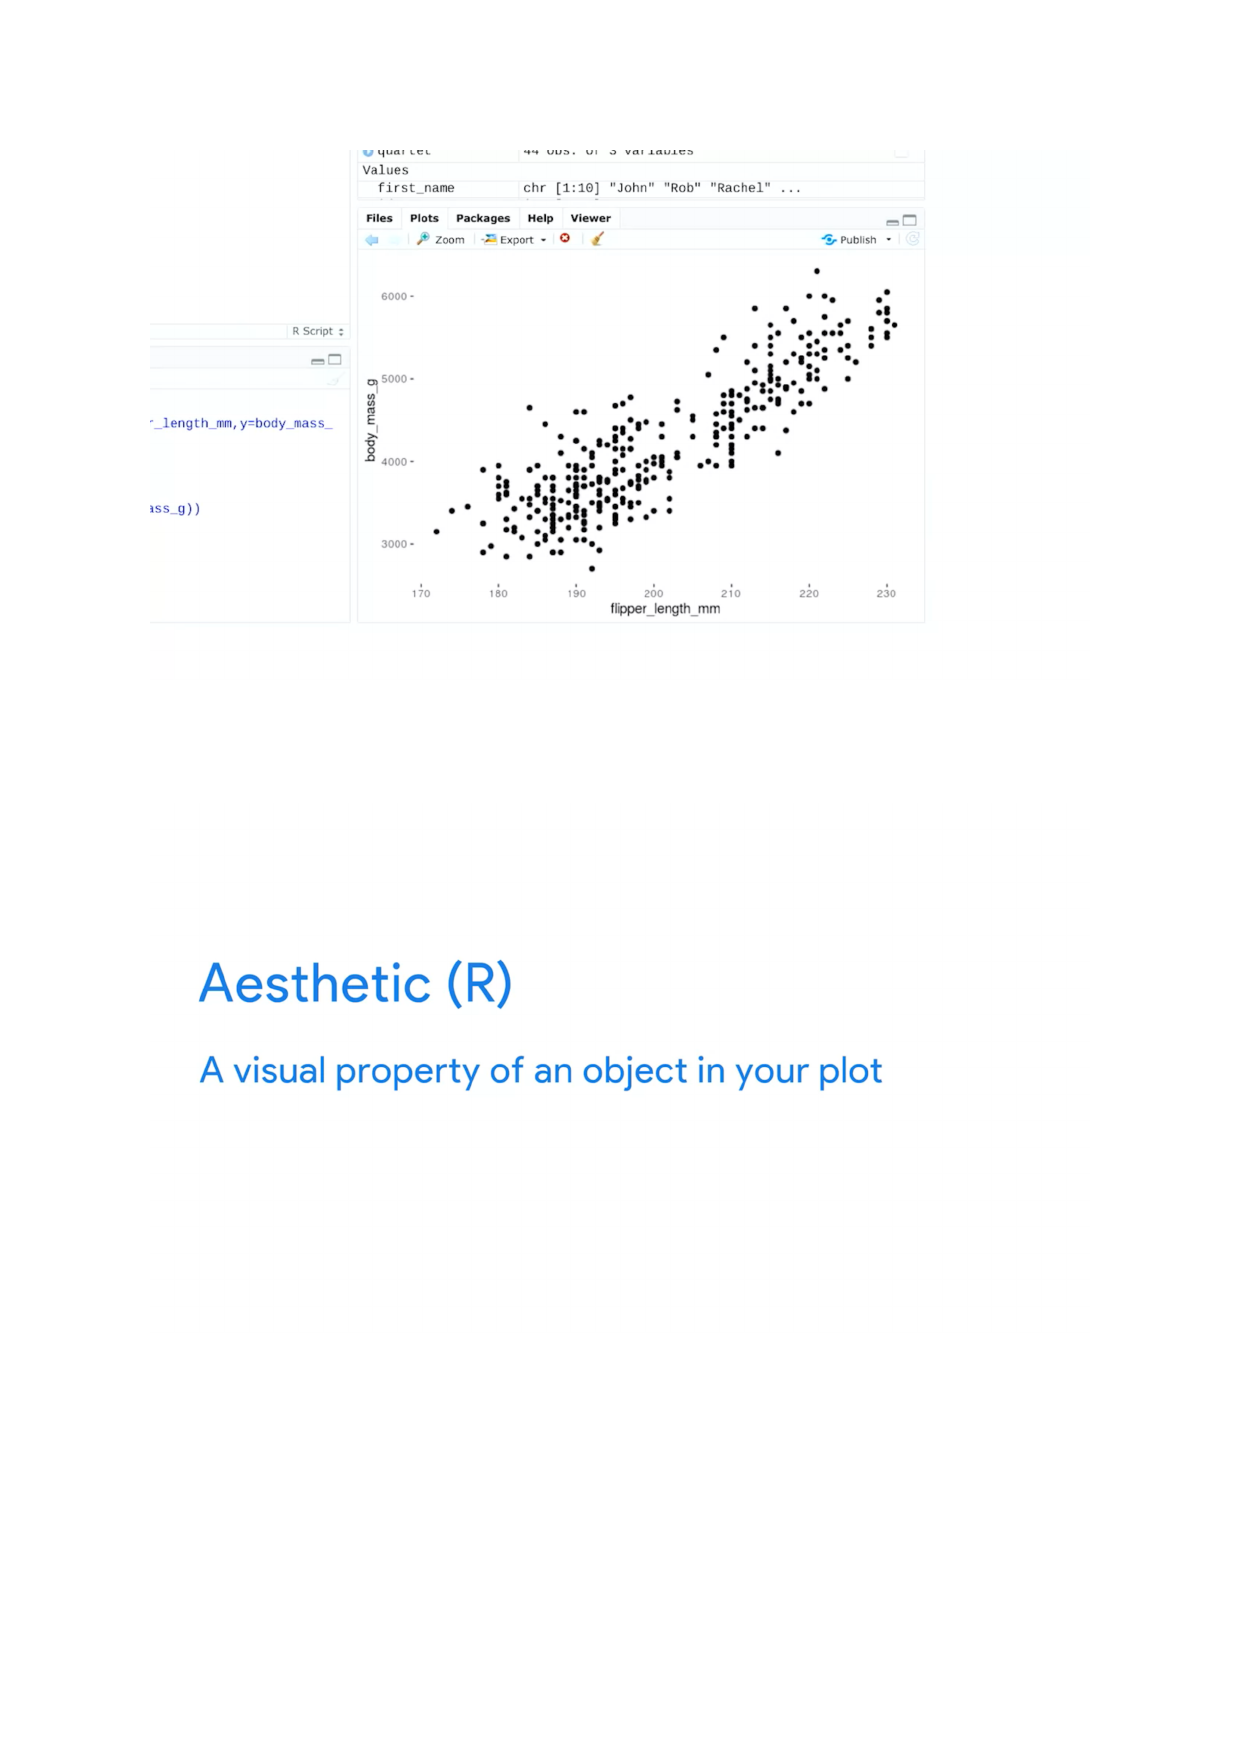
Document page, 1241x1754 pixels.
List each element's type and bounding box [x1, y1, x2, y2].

picture [150, 150, 1091, 680]
picture [150, 803, 1091, 1333]
